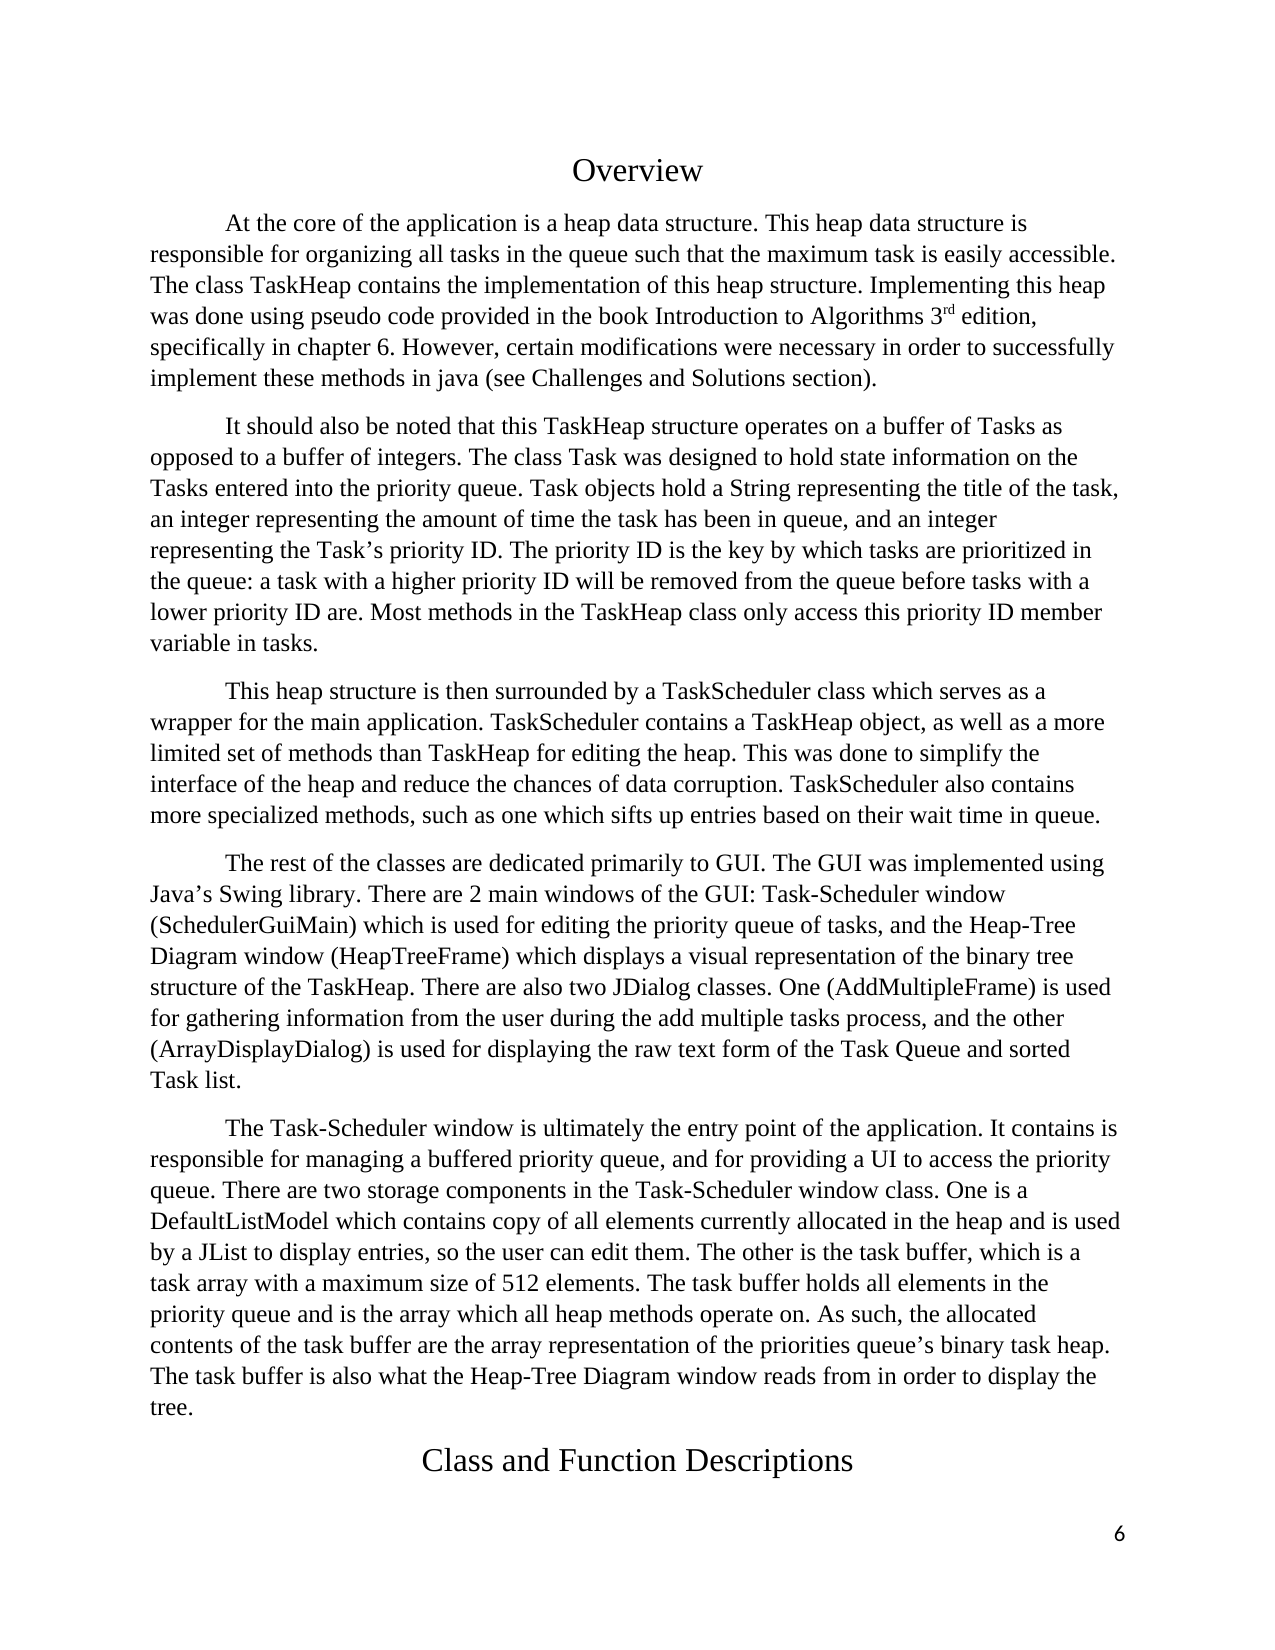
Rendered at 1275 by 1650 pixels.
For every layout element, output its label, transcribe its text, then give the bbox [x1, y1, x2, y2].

text This heap structure is then surrounded by a TaskScheduler class which serves as a wrapper for the main application. TaskScheduler contains a TaskHeap object, as well as a more limited set of methods than TaskHeap for editing the heap. This was done to simplify the interface of the heap and reduce the chances of data corruption. TaskScheduler also contains more specialized methods, such as one which sifts up entries based on their wait time in queue. [150, 676, 1125, 829]
text It should also be noted that this TaskHeap structure operates on a buffer of Tasks as opposed to a buffer of integers. The class Task was designed to hold state information on the Tasks entered into the priority queue. Task objects hold a String representing the title of the task, an integer representing the amount of time the task has been in queue, and an integer representing the Task’s priority ID. The priority ID is the key by which tasks are prioritized in the queue: a task with a higher priority ID will be removed from the queue before tasks with a lower priority ID are. Most methods in the TaskHeap class only access this priority ID member variable in tasks. [150, 411, 1125, 657]
text The rest of the classes are dedicated primarily to GUI. The GUI was implemented using Java’s Swing library. There are 2 main windows of the GUI: Task-Scheduler window (SchedulerGuiMain) which is used for editing the priority queue of tasks, and the Heap-Tree Diagram window (HeapTreeFrame) which displays a visual representation of the binary tree structure of the TaskHeap. There are also two JDialog classes. One (AddMultipleFrame) is used for gathering information from the user during the add multiple tasks process, and the other (ArrayDisplayDialog) is used for displaying the raw text form of the Task Queue and sorted Task list. [150, 848, 1125, 1094]
text At the core of the application is a heap data structure. This heap data structure is responsible for organizing all tasks in the queue such that the maximum task is easily accessible. The class TaskHeap contains the implementation of this heap structure. Implementing this heap was done using pseudo code provided in the book Introduction to Algorithms 3rd edition, specifically in chapter 6. However, certain modifications were necessary in order to successfully implement these methods in java (see Challenges and Solutions section). [150, 208, 1125, 392]
subtitle Class and Function Descriptions [150, 1440, 1125, 1478]
text The Task-Scheduler window is ultimately the entry point of the application. It contains is responsible for managing a buffered priority queue, and for providing a UI to access the priority queue. There are two storage components in the Task-Scheduler window class. One is a DefaultListModel which contains copy of all elements currently allocated in the heap and is used by a JList to display entries, so the user can edit them. The other is the task buffer, which is a task array with a maximum size of 512 elements. The task buffer holds all elements in the priority queue and is the array which all heap methods operate on. As such, the allocated contents of the task buffer are the array representation of the priorities queue’s binary task heap. The task buffer is also what the Heap-Tree Diagram window reads from in order to display the tree. [150, 1113, 1125, 1421]
subtitle Overview [150, 150, 1125, 188]
